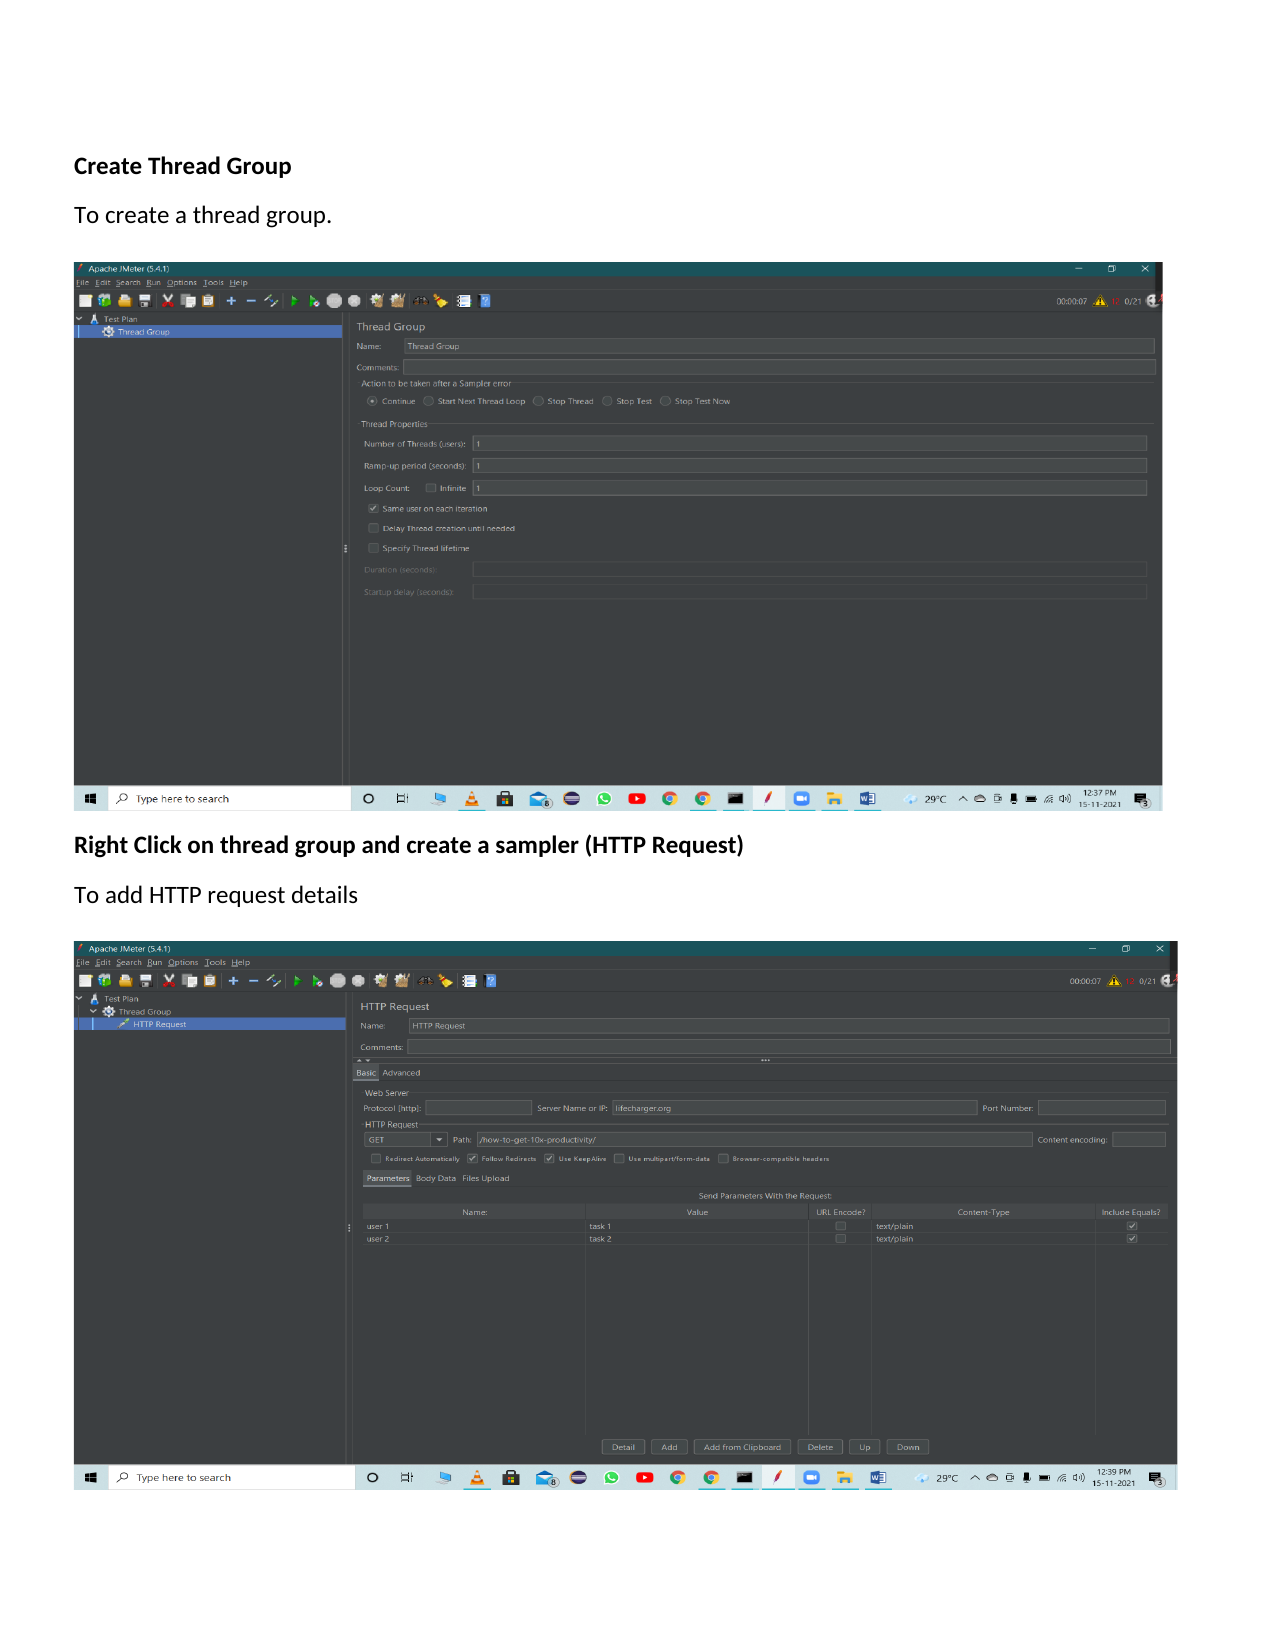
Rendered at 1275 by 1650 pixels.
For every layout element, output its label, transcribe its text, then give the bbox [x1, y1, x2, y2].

text Right Click on thread group and create a sampler (HTTP Request) [74, 829, 1167, 860]
text Create Thread Group [74, 150, 1167, 181]
picture [73, 941, 1178, 1490]
picture [73, 262, 1163, 811]
text To create a thread group. [74, 199, 1167, 230]
text To add HTTP request details [74, 879, 1167, 909]
